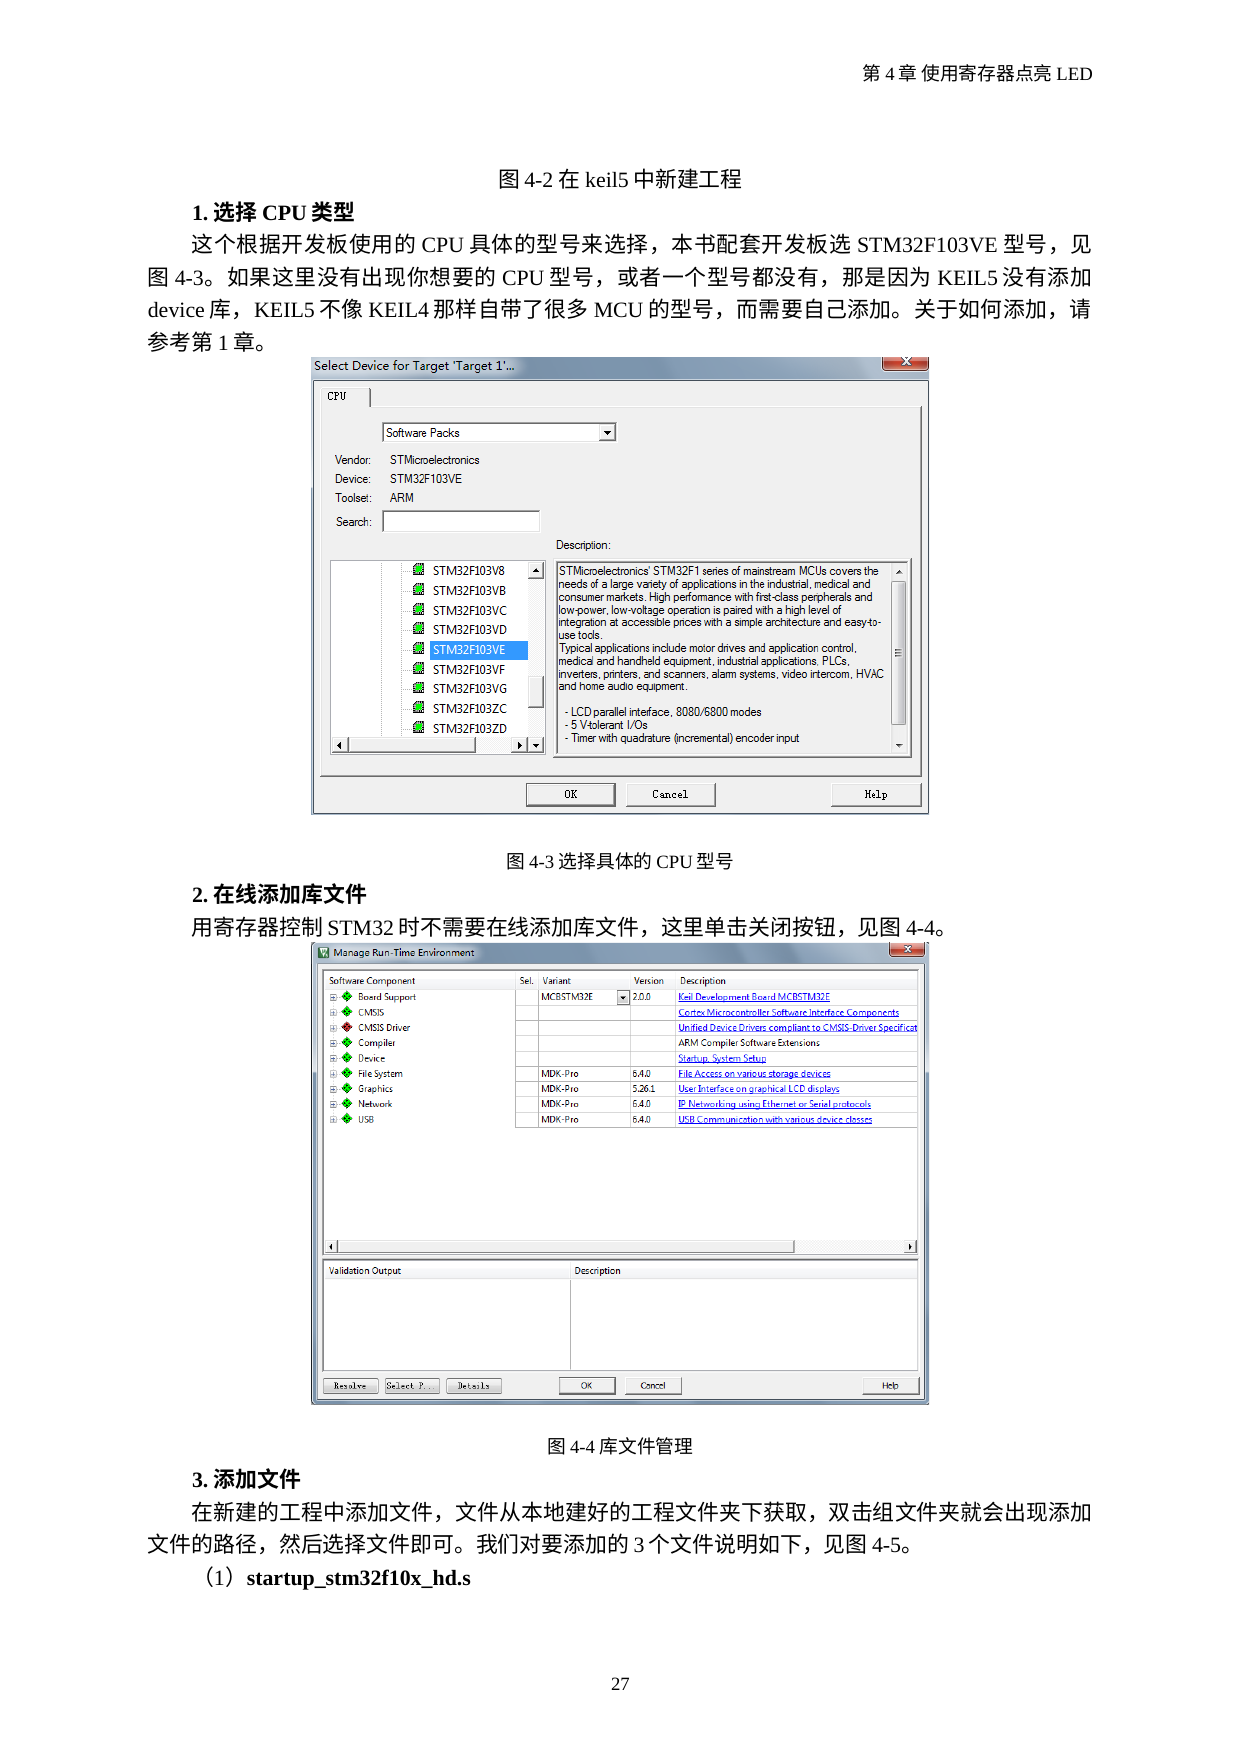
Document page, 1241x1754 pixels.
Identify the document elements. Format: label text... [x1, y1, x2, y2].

text 在新建的工程中添加文件，文件从本地建好的工程文件夹下获取，双击组文件夹就会出现添加文件的路径，然后选择文件即可。我们对要添加的3个文件说明如下，见图4-5。 [148, 1494, 1092, 1559]
text 用寄存器控制STM32时不需要在线添加库文件，这里单击关闭按钮，见图4-4。 [148, 909, 1092, 942]
list 选择CPU类型 [148, 194, 1092, 227]
text 这个根据开发板使用的CPU具体的型号来选择，本书配套开发板选STM32F103VE型号，见图4-3。如果这里没有出现你想要的CPU型号，或者一个型号都没有，那是因为KEIL5没有添加device库，KEIL5不像KEIL4那样自带了很多MCU的型号，而需要自己添加。关于如何添加，请参考第1章。 [148, 227, 1092, 357]
text 图4-3 选择具体的CPU型号 [148, 844, 1092, 877]
text 图4-4 库文件管理 [148, 1429, 1092, 1462]
text 图4-2 在keil5中新建工程 [148, 162, 1092, 194]
list startup_stm32f10x_hd.s [148, 1559, 1092, 1592]
list 添加文件 [148, 1462, 1092, 1494]
picture [311, 942, 930, 1405]
picture [311, 357, 930, 815]
list 在线添加库文件 [148, 877, 1092, 909]
